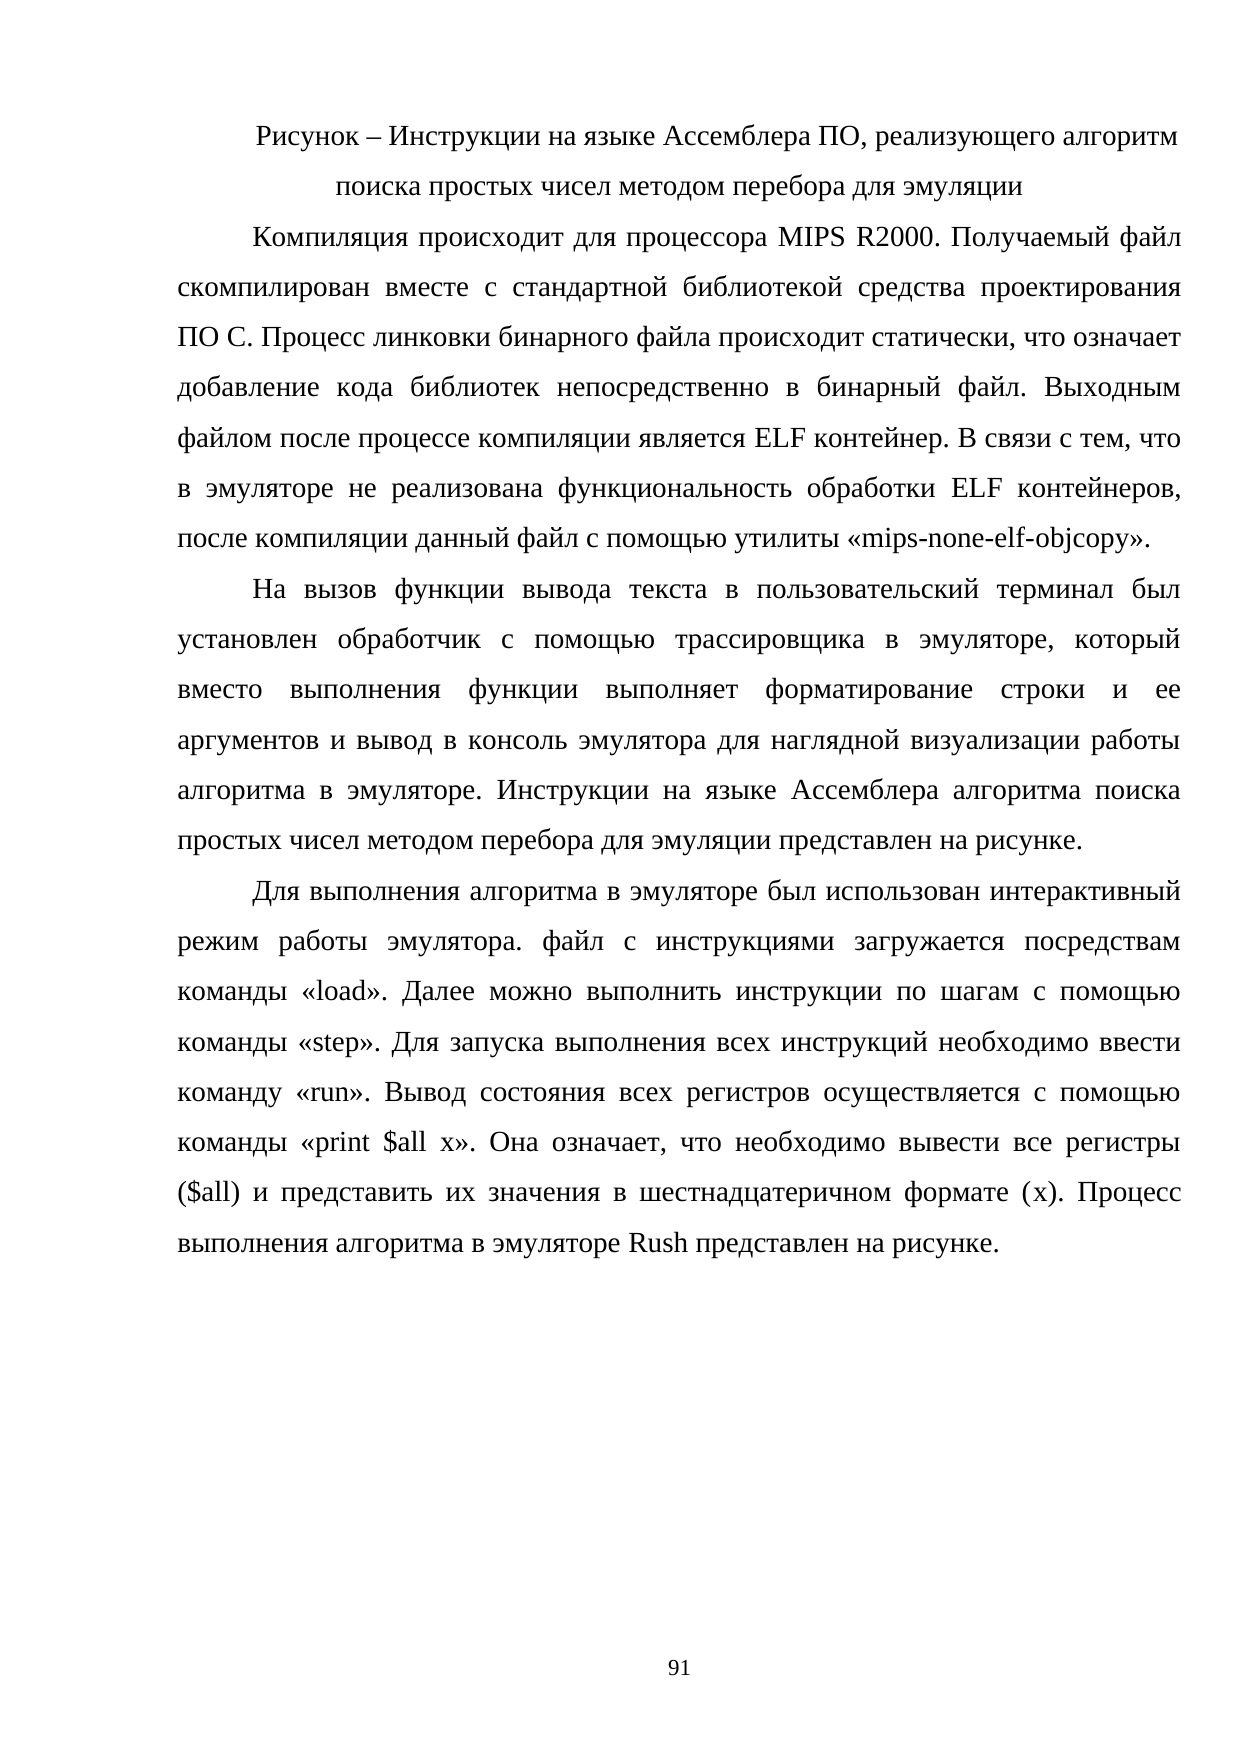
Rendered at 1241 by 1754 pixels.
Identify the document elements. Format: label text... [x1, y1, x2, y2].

text На вызов функции вывода текста в пользовательский терминал был установлен обработчик с помощью трассировщика в эмуляторе, который вместо выполнения функции выполняет форматирование строки и ее аргументов и вывод в консоль эмулятора для наглядной визуализации работы алгоритма в эмуляторе. Инструкции на языке Ассемблера алгоритма поиска простых чисел методом перебора для эмуляции представлен на рисунке. [177, 571, 1182, 856]
text Рисунок – Инструкции на языке Ассемблера ПО, реализующего алгоритм поиска простых чисел методом перебора для эмуляции [177, 118, 1182, 202]
text Для выполнения алгоритма в эмуляторе был использован интерактивный режим работы эмулятора. файл с инструкциями загружается посредствам команды «load». Далее можно выполнить инструкции по шагам с помощью команды «step». Для запуска выполнения всех инструкций необходимо ввести команду «run». Вывод состояния всех регистров осуществляется с помощью команды «print $all x». Она означает, что необходимо вывести все регистры ($all) и представить их значения в шестнадцатеричном формате (x). Процесс выполнения алгоритма в эмуляторе Rush представлен на рисунке. [177, 873, 1182, 1258]
text Компиляция происходит для процессора MIPS R2000. Получаемый файл скомпилирован вместе с стандартной библиотекой средства проектирования ПО C. Процесс линковки бинарного файла происходит статически, что означает добавление кода библиотек непосредственно в бинарный файл. Выходным файлом после процессе компиляции является ELF контейнер. В связи с тем, что в эмуляторе не реализована функциональность обработки ELF контейнеров, после компиляции данный файл с помощью утилиты «mips-none-elf-objcopy». [177, 219, 1182, 554]
